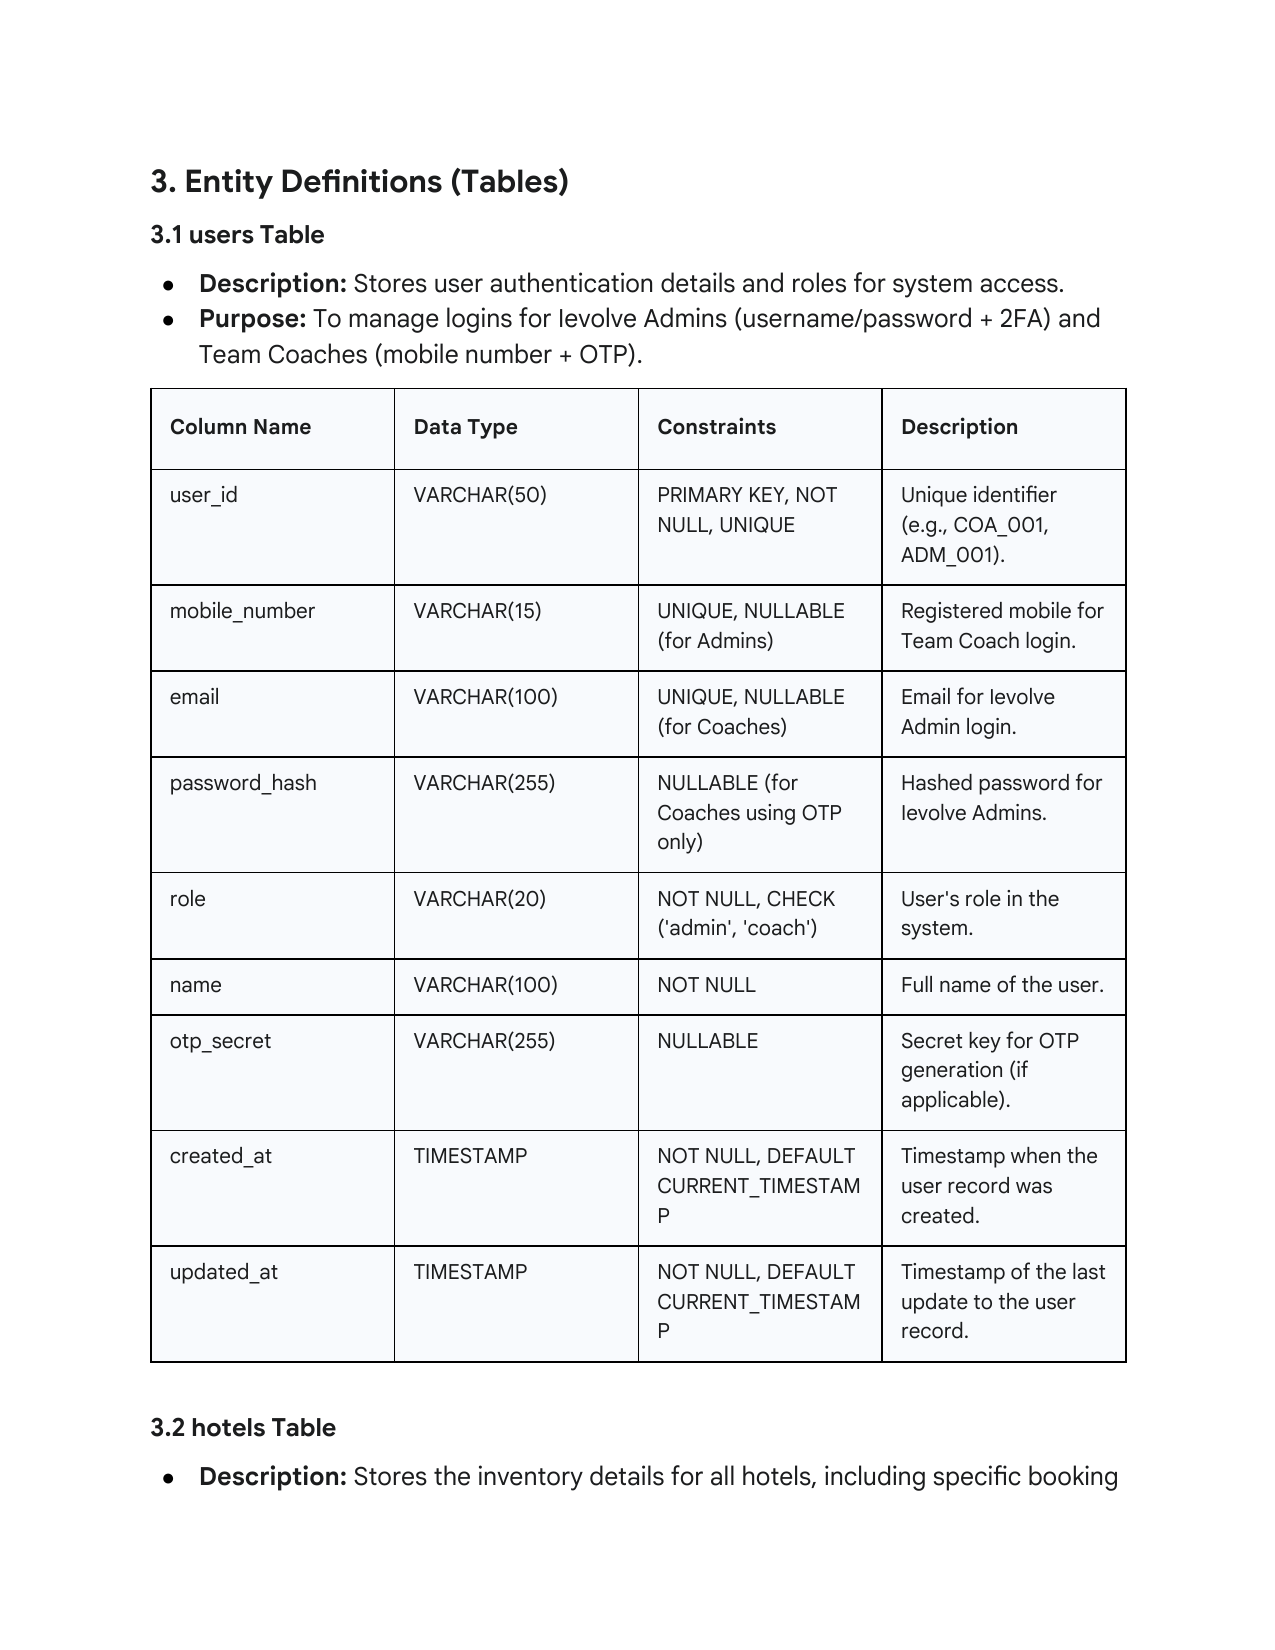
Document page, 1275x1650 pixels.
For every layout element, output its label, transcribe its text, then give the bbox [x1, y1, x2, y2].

table_cell PRIMARY KEY, NOT NULL, UNIQUE [639, 470, 881, 584]
table_cell TIMESTAMP [395, 1247, 638, 1361]
table_cell NOT NULL, DEFAULT CURRENT_TIMESTAMP [639, 1131, 881, 1245]
table_cell mobile_number [152, 586, 394, 670]
table_cell Email for Ievolve Admin login. [883, 672, 1125, 756]
table_cell role [152, 873, 394, 958]
table_cell Timestamp when the user record was created. [883, 1131, 1125, 1245]
list Description: Stores user authentication details and roles for system access. [161, 268, 1125, 299]
table_cell VARCHAR(100) [395, 960, 638, 1014]
table_cell Timestamp of the last update to the user record. [883, 1247, 1125, 1361]
table_cell Full name of the user. [883, 960, 1125, 1014]
table_cell created_at [152, 1131, 394, 1245]
table_cell Hashed password for Ievolve Admins. [883, 758, 1125, 872]
table_cell Secret key for OTP generation (if applicable). [883, 1016, 1125, 1130]
table_header Constraints [639, 389, 881, 469]
table_cell UNIQUE, NULLABLE (for Coaches) [639, 672, 881, 756]
table_cell VARCHAR(255) [395, 1016, 638, 1130]
table_cell VARCHAR(100) [395, 672, 638, 756]
table_cell NOT NULL, CHECK ('admin', 'coach') [639, 873, 881, 958]
table_cell Registered mobile for Team Coach login. [883, 586, 1125, 670]
table_cell Unique identifier (e.g., COA_001, ADM_001). [883, 470, 1125, 584]
table_cell VARCHAR(50) [395, 470, 638, 584]
list Purpose: To manage logins for Ievolve Admins (username/password + 2FA) and Team Coaches (mobile number + OTP). [161, 303, 1125, 371]
table_cell NOT NULL, DEFAULT CURRENT_TIMESTAMP [639, 1247, 881, 1361]
subtitle 3. Entity Definitions (Tables) [150, 162, 1125, 202]
table_cell VARCHAR(15) [395, 586, 638, 670]
table_cell VARCHAR(255) [395, 758, 638, 872]
table_cell user_id [152, 470, 394, 584]
table_cell password_hash [152, 758, 394, 872]
table_cell User's role in the system. [883, 873, 1125, 958]
table_cell UNIQUE, NULLABLE (for Admins) [639, 586, 881, 670]
table_cell TIMESTAMP [395, 1131, 638, 1245]
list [161, 1461, 1125, 1492]
table_cell name [152, 960, 394, 1014]
table_cell NULLABLE [639, 1016, 881, 1130]
subtitle 3.2 hotels Table [150, 1412, 1125, 1444]
table_cell NULLABLE (for Coaches using OTP only) [639, 758, 881, 872]
table_cell updated_at [152, 1247, 394, 1361]
table_header Description [883, 389, 1125, 469]
table_cell VARCHAR(20) [395, 873, 638, 958]
table_header Data Type [395, 389, 638, 469]
table_cell otp_secret [152, 1016, 394, 1130]
subtitle 3.1 users Table [150, 219, 1125, 251]
table_cell NOT NULL [639, 960, 881, 1014]
table_cell email [152, 672, 394, 756]
table_header Column Name [152, 389, 394, 469]
